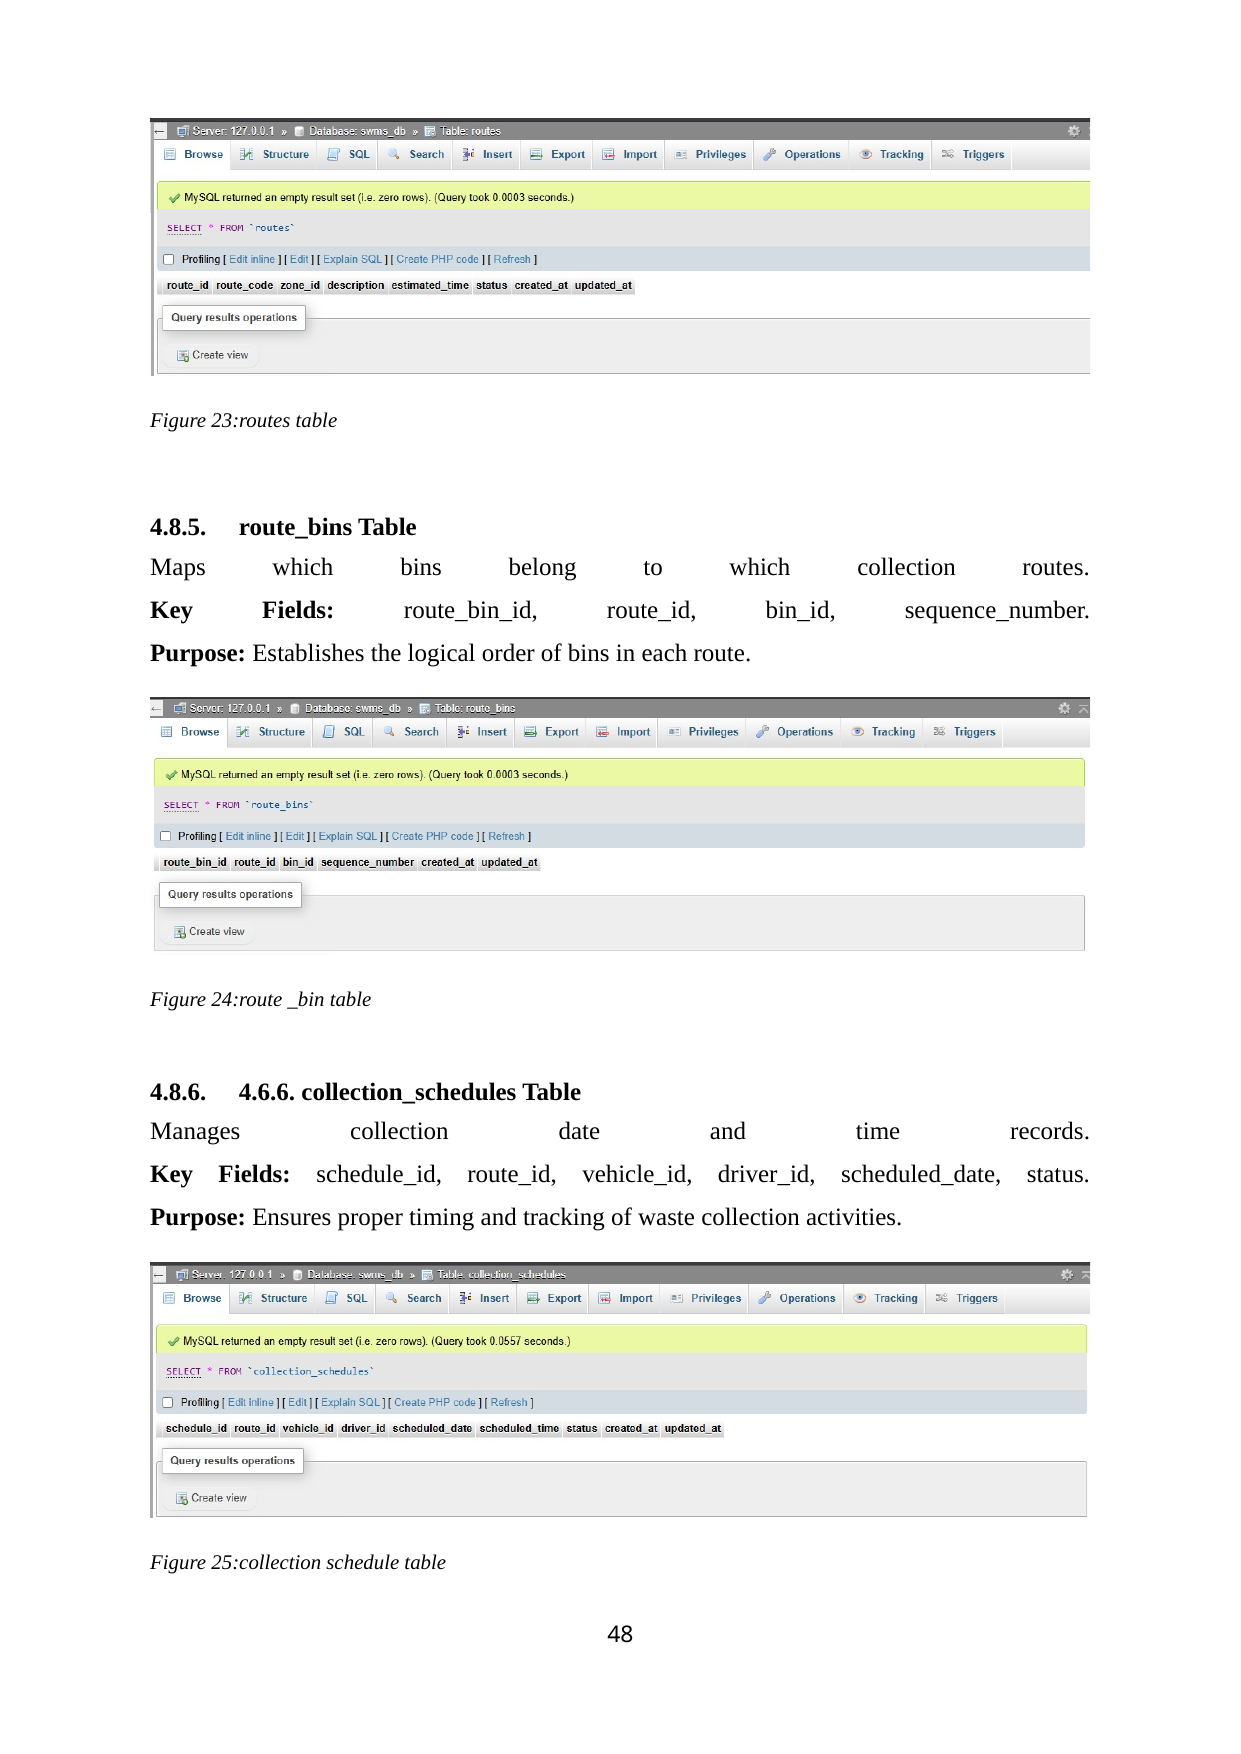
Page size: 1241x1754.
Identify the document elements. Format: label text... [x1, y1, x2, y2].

picture [150, 118, 1091, 376]
picture [150, 1262, 1091, 1518]
subtitle 4.6.6. collection_schedules Table [150, 1077, 1090, 1105]
text Figure 24:route _bin table [150, 987, 1090, 1011]
subtitle route_bins Table [150, 512, 1090, 541]
picture [150, 697, 1091, 955]
text Maps which bins belong to which collection routes. Key Fields: route_bin_id, route_id, bin_id, sequence_number. Purpose: Establishes the logical order of bins in each route. [150, 552, 1090, 667]
text Figure 25:collection schedule table [150, 1550, 1090, 1574]
text Manages collection date and time records. Key Fields: schedule_id, route_id, vehicle_id, driver_id, scheduled_date, status. Purpose: Ensures proper timing and tracking of waste collection activities. [150, 1116, 1090, 1231]
text Figure 23:routes table [150, 408, 1090, 432]
